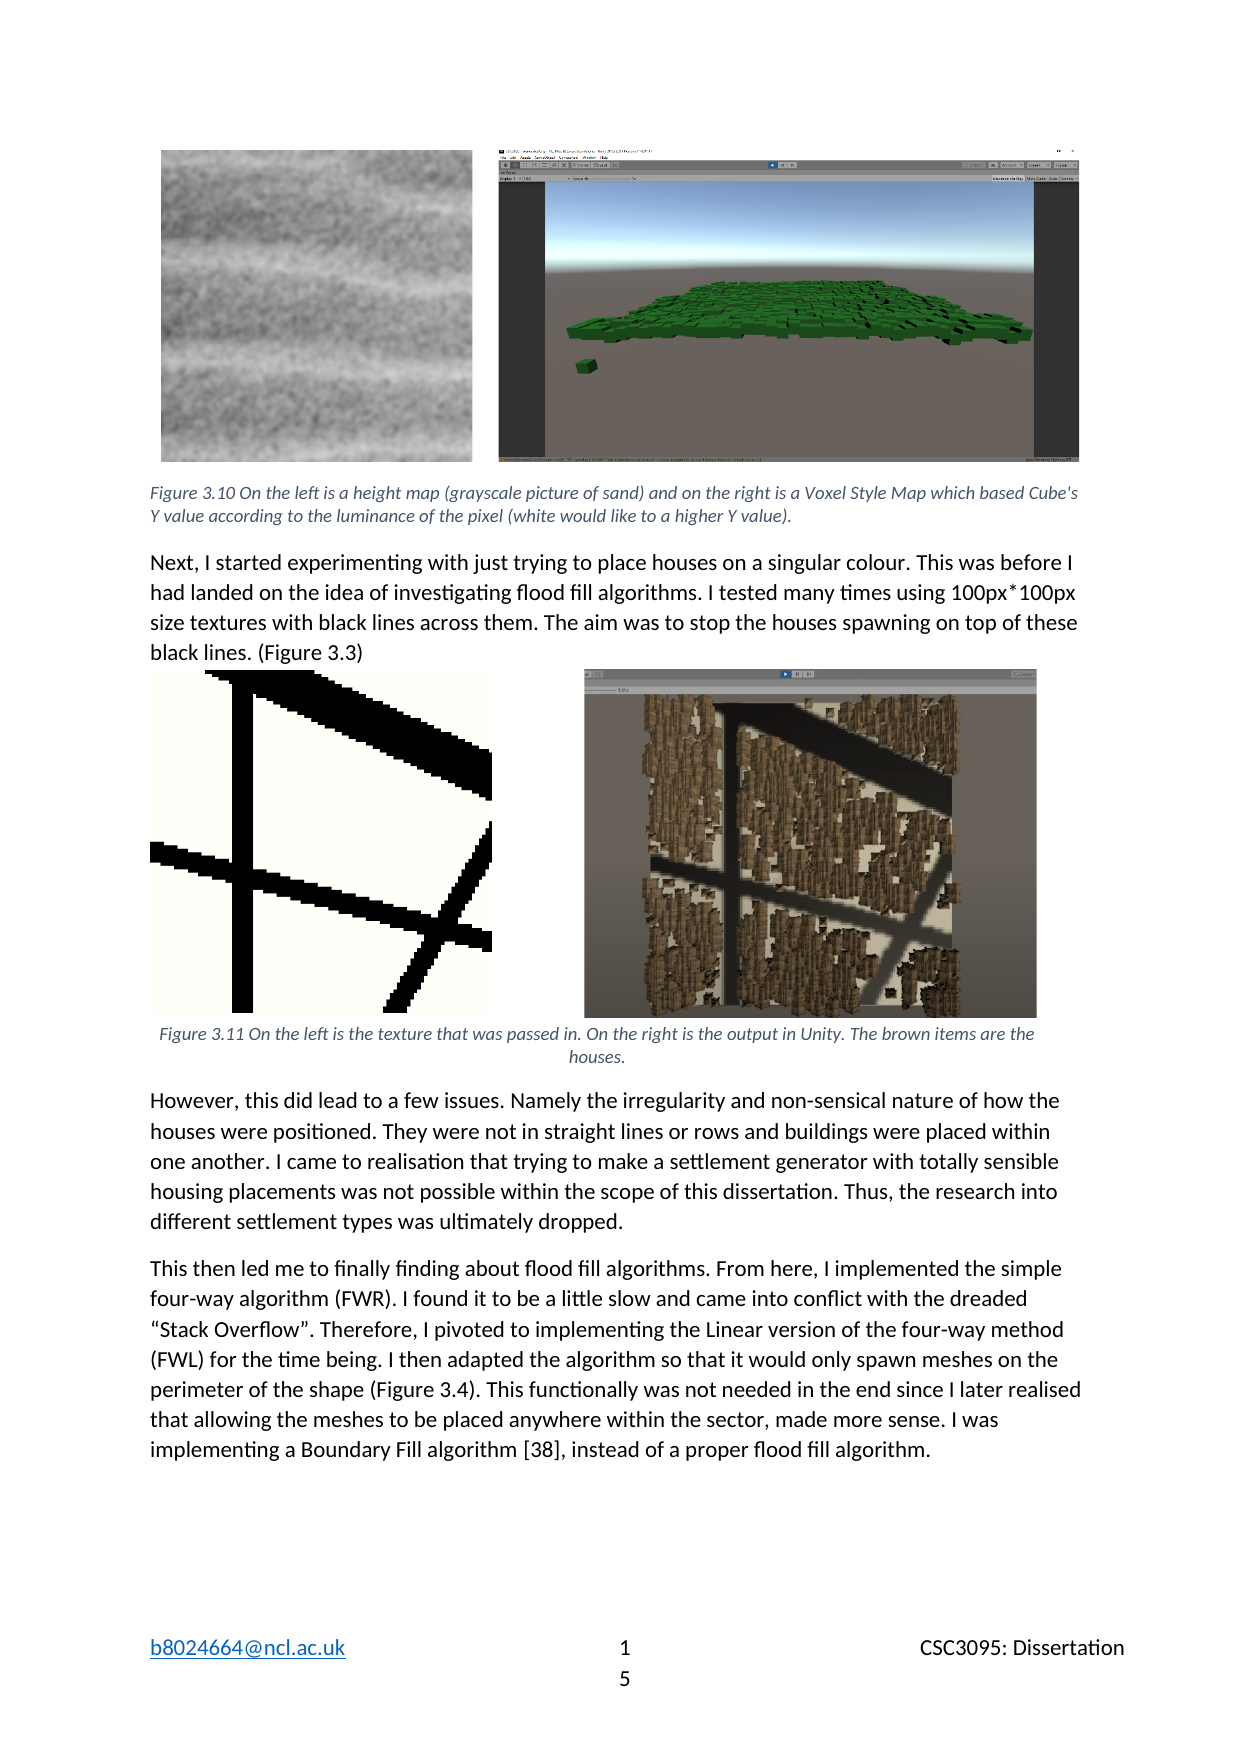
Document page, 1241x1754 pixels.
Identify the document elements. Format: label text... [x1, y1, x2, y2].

text Next, I started experimenting with just trying to place houses on a singular colour. This was before I had landed on the idea of investigating flood fill algorithms. I tested many times using 100px*100px size textures with black lines across them. The aim was to stop the houses spawning on top of these black lines. (Figure 3.3) [150, 548, 1090, 666]
picture [584, 669, 1037, 1018]
picture [498, 150, 1080, 462]
text This then led me to finally finding about flood fill algorithms. From here, I implemented the simple four-way algorithm (FWR). I found it to be a little slow and came into conflict with the dreaded “Stack Overflow”. Therefore, I pivoted to implementing the Linear version of the four-way method (FWL) for the time being. I then adapted the algorithm so that it would only spawn meshes on the perimeter of the shape (Figure 3.4). This functionally was not needed in the end since I later realised that allowing the meshes to be placed anywhere within the sector, made more sense. I was implementing a Boundary Fill algorithm , instead of a proper flood fill algorithm. [150, 1254, 1090, 1464]
picture [161, 150, 473, 462]
picture [150, 670, 492, 1013]
